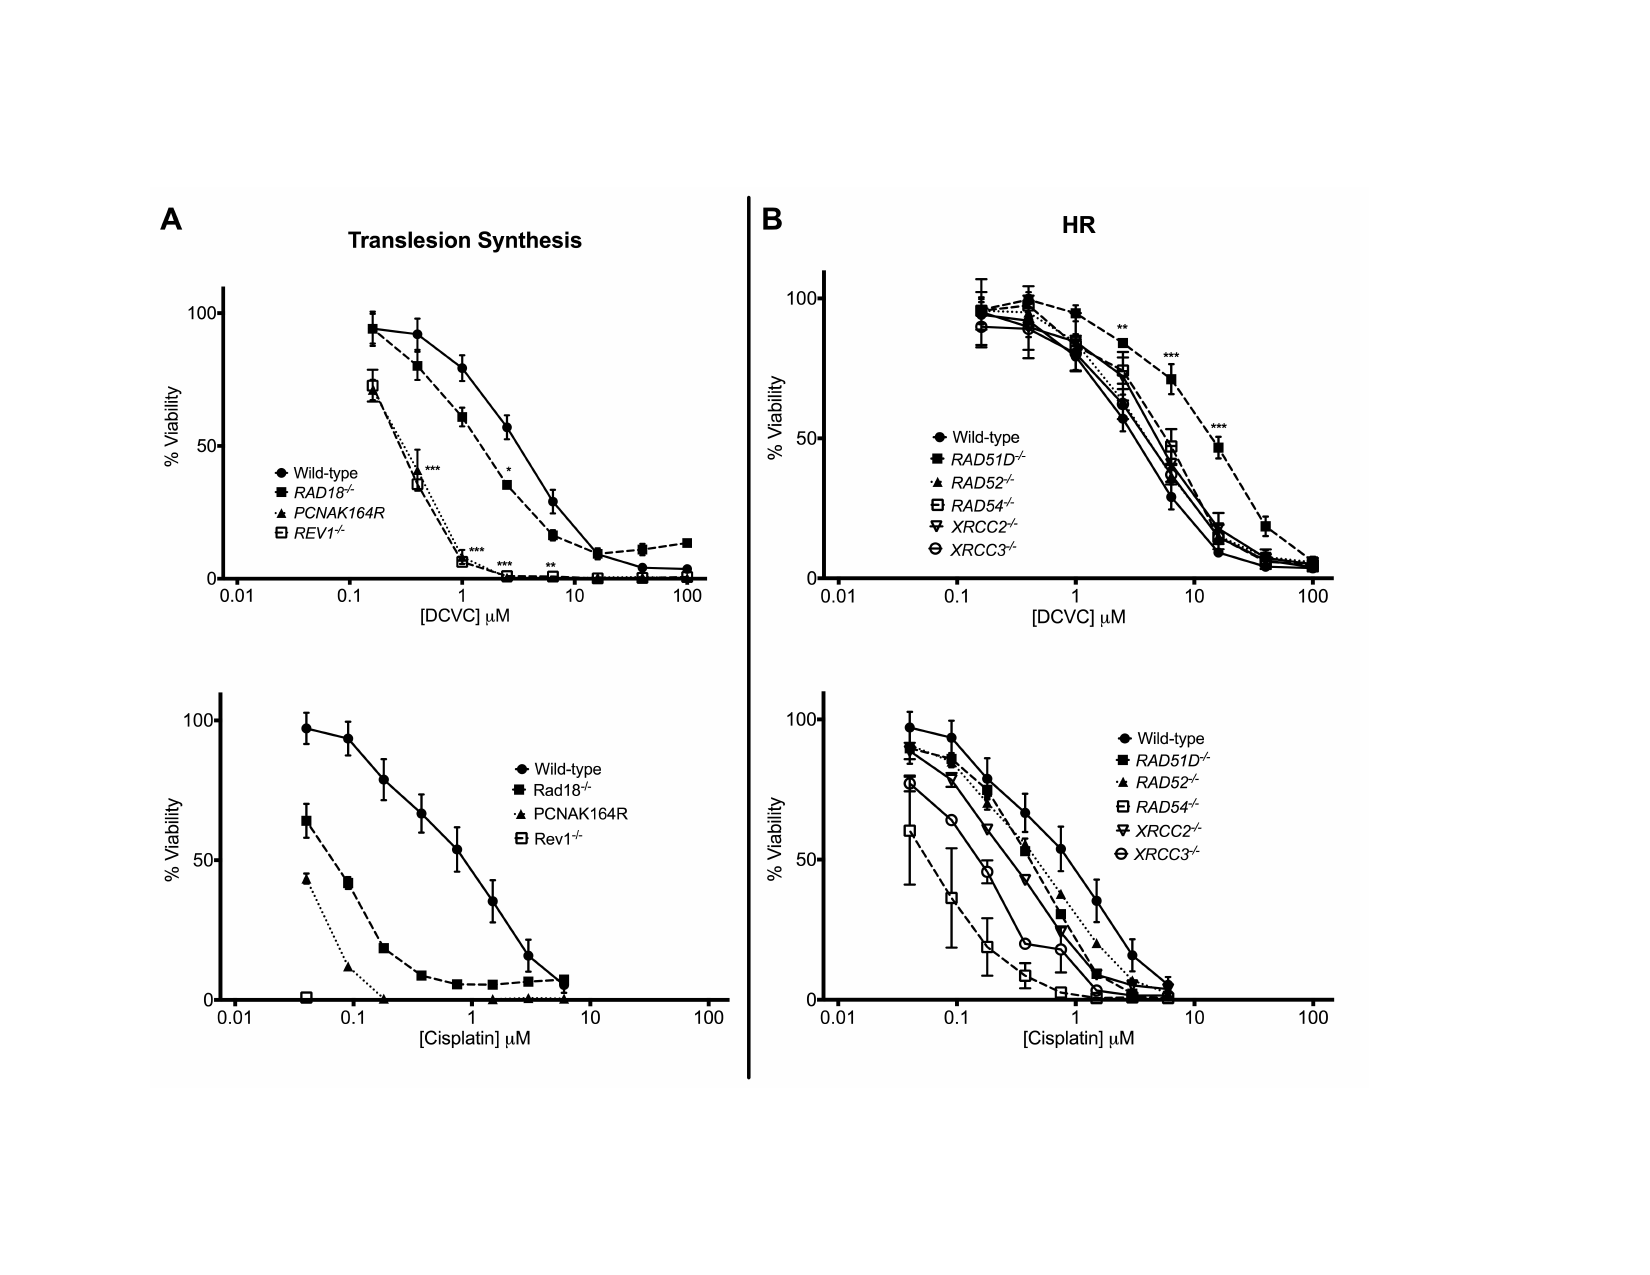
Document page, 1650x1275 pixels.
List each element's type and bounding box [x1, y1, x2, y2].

picture [150, 187, 1369, 1088]
